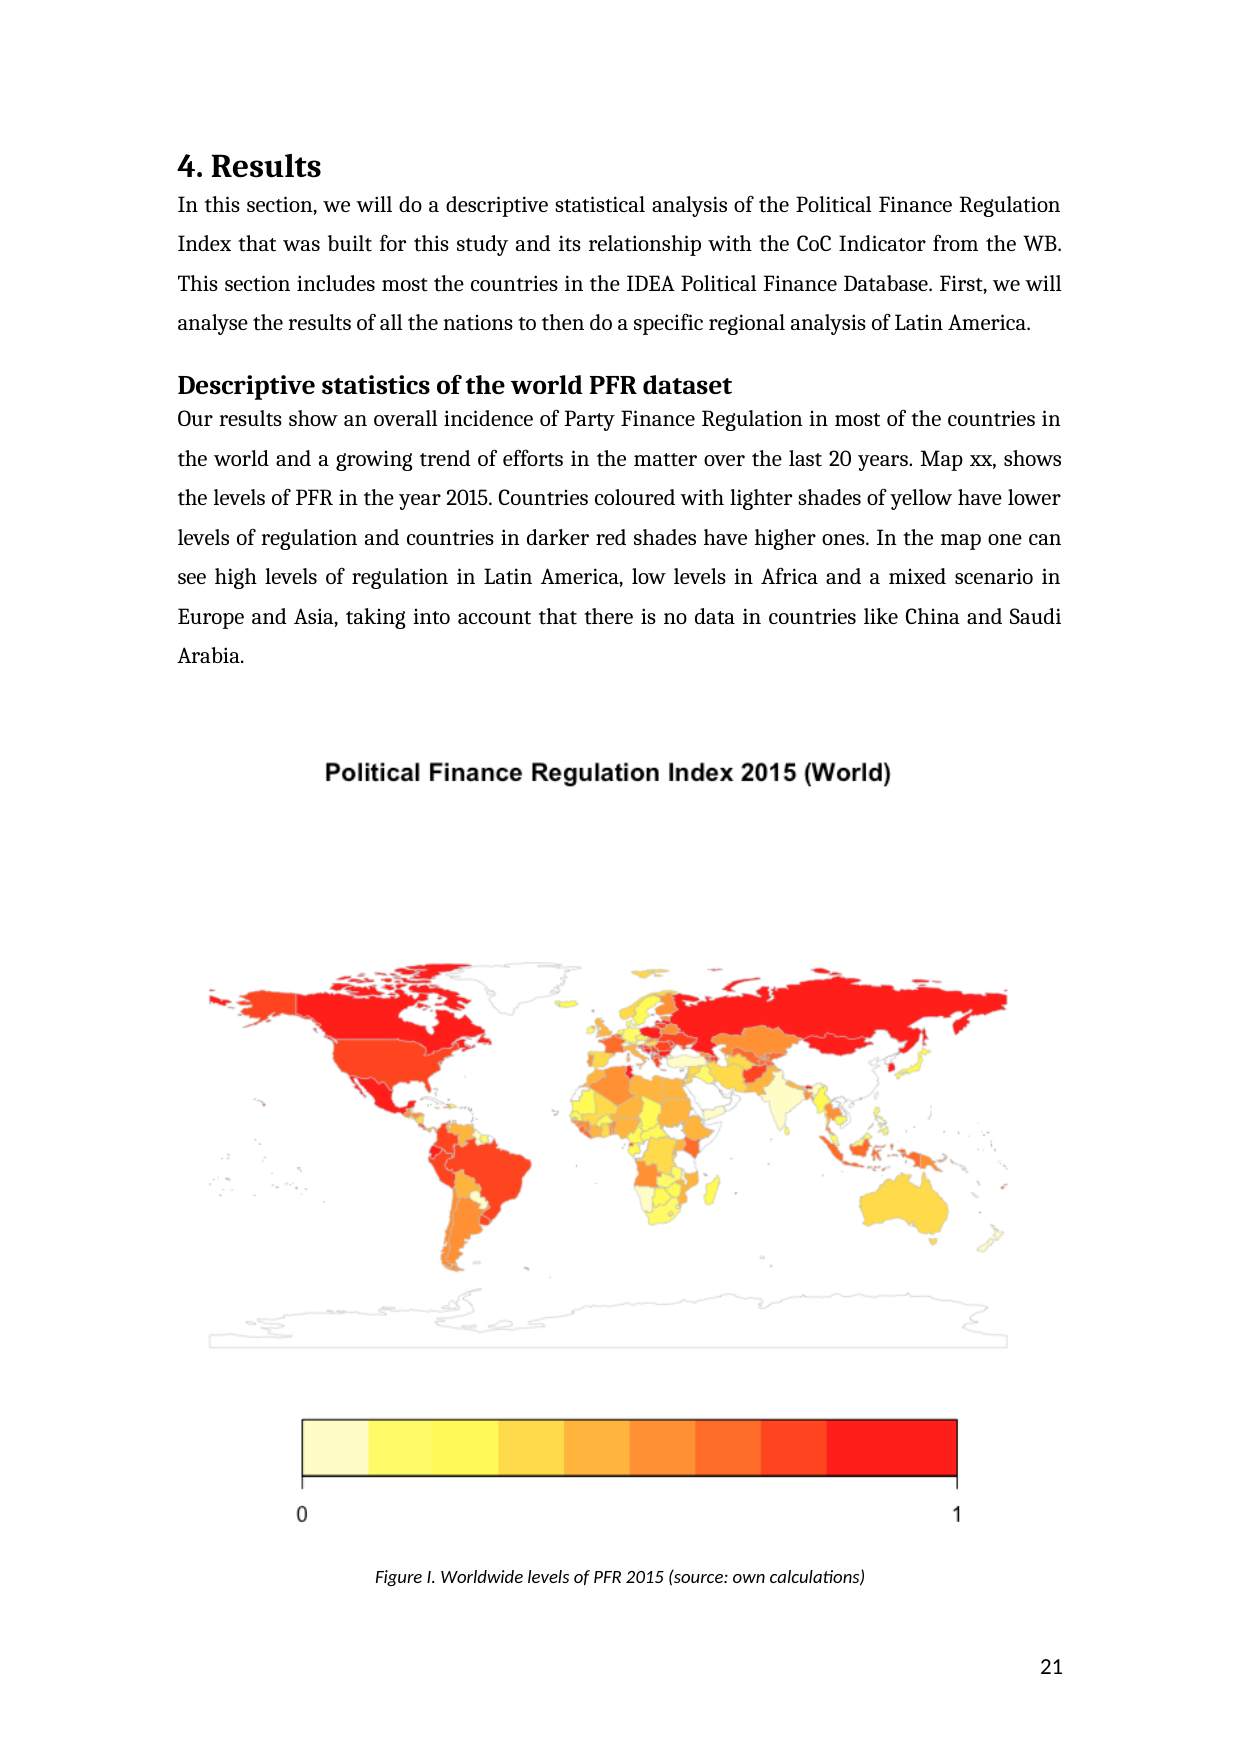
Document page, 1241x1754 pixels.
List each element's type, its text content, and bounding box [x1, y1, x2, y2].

text Our results show an overall incidence of Party Finance Regulation in most of the countries in the world and a growing trend of efforts in the matter over the last 20 years. Map xx, shows the levels of PFR in the year 2015. Countries coloured with lighter shades of yellow have lower levels of regulation and countries in darker red shades have higher ones. In the map one can see high levels of regulation in Latin America, low levels in Africa and a mixed scenario in Europe and Asia, taking into account that there is no data in countries like China and Saudi Arabia. [177, 406, 1063, 669]
picture [177, 748, 1063, 1539]
subtitle 4. Results [177, 148, 1063, 186]
text Figure I. Worldwide levels of PFR 2015 (source: own calculations) [177, 1565, 1063, 1588]
text In this section, we will do a descriptive statistical analysis of the Political Finance Regulation Index that was built for this study and its relationship with the CoC Indicator from the WB. This section includes most the countries in the IDEA Political Finance Database. First, we will analyse the results of all the nations to then do a specific regional analysis of Latin America. [177, 192, 1063, 336]
subtitle Descriptive statistics of the world PFR dataset [177, 370, 1063, 402]
